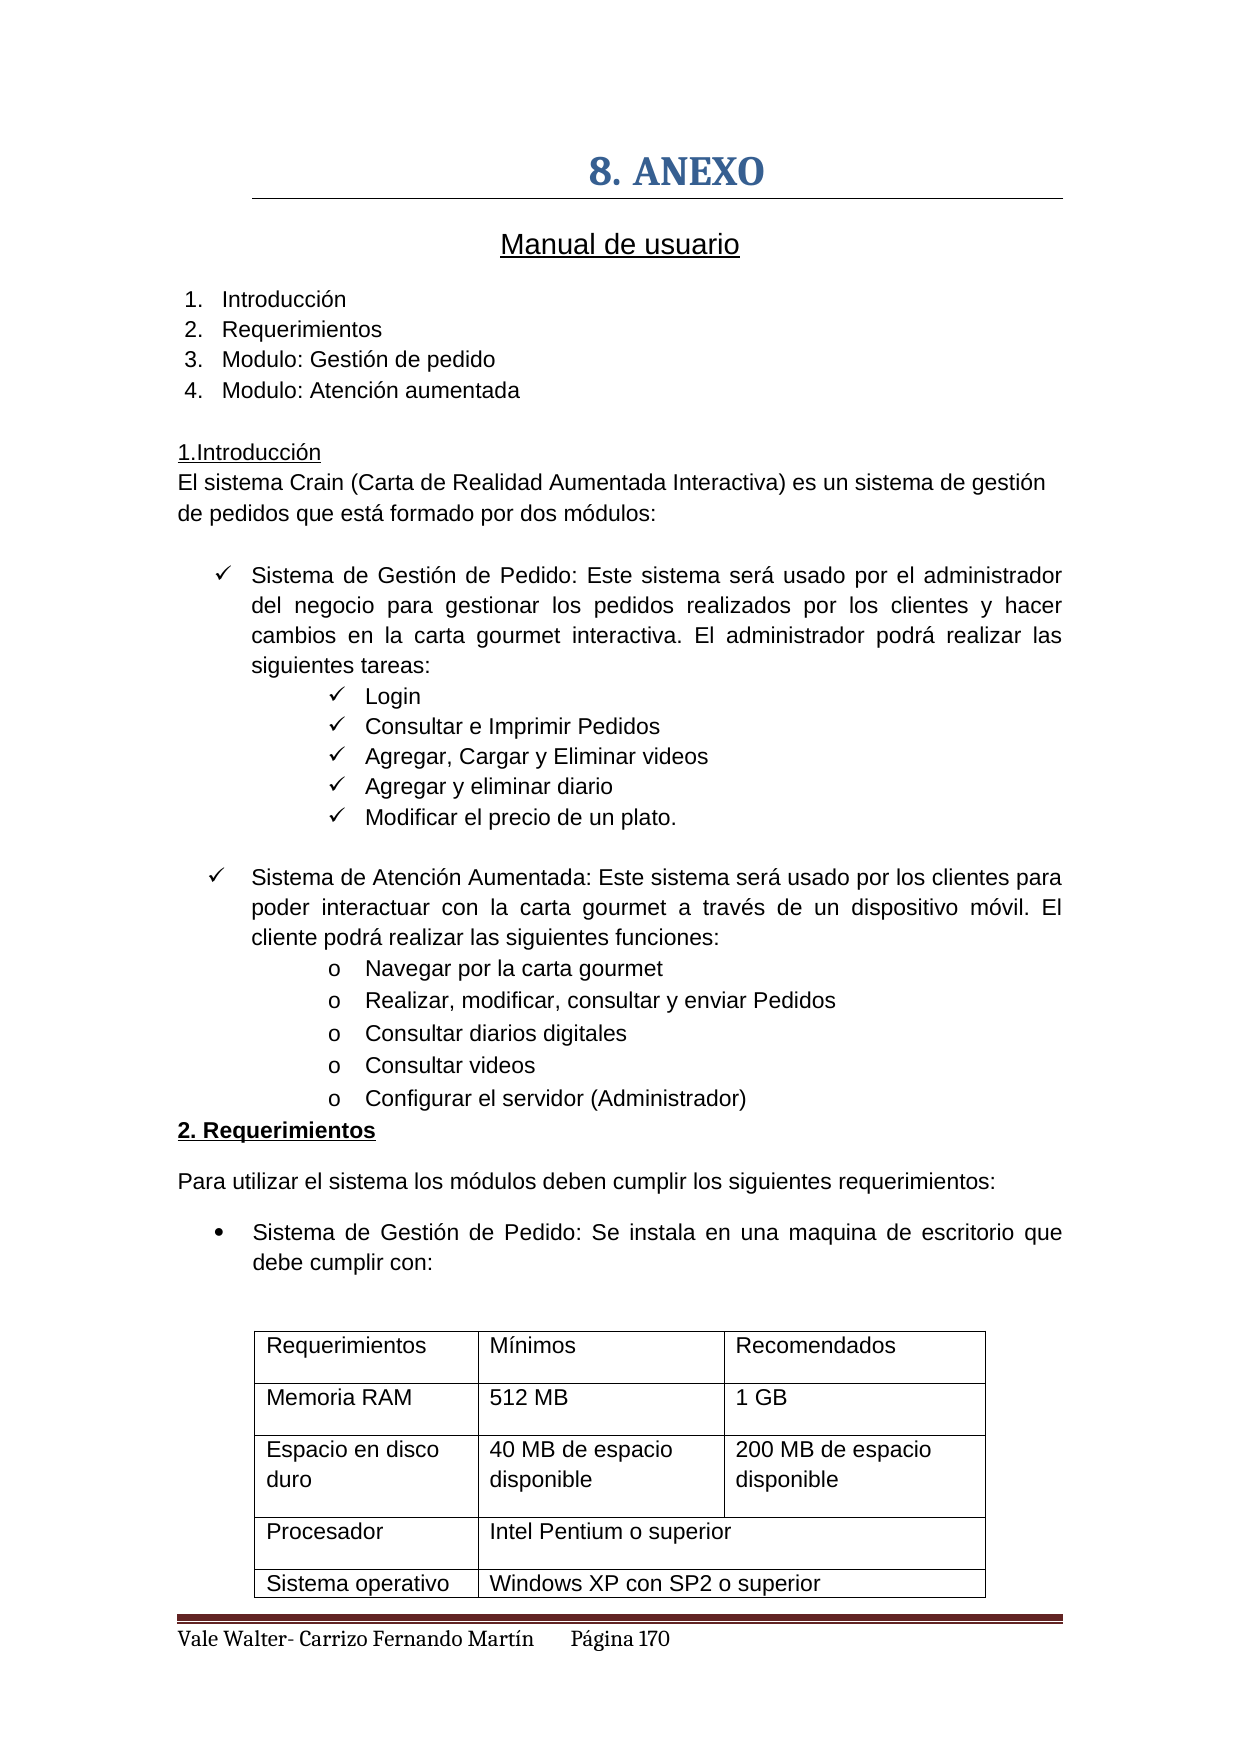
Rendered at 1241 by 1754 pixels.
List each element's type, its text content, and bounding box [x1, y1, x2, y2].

list Sistema de Gestión de Pedido: Se instala en una maquina de escritorio que debe cumplir con: [215, 1219, 1063, 1276]
list Modulo: Atención aumentada [184, 377, 1063, 403]
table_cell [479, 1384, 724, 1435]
text El sistema Crain (Carta de Realidad Aumentada Interactiva) es un sistema de gestión de pedidos que está formado por dos módulos: [177, 469, 1063, 526]
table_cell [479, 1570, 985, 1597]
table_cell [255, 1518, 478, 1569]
text 2. Requerimientos [177, 1117, 1063, 1143]
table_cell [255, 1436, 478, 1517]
list Sistema de Gestión de Pedido: Este sistema será usado por el administrador del negocio para gestionar los pedidos realizados por los clientes y hacer cambios en la carta gourmet interactiva. El administrador podrá realizar las siguientes tareas: [213, 562, 1063, 679]
list Modificar el precio de un plato. [327, 803, 1063, 830]
list Requerimientos [184, 316, 1063, 343]
list Consultar videos [327, 1052, 1063, 1080]
text 1.Introducción [177, 439, 1063, 465]
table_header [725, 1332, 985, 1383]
text Para utilizar el sistema los módulos deben cumplir los siguientes requerimientos: [177, 1168, 1063, 1194]
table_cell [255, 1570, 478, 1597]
list Realizar, modificar, consultar y enviar Pedidos [327, 987, 1063, 1015]
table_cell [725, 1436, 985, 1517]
list Agregar, Cargar y Eliminar videos [327, 743, 1063, 769]
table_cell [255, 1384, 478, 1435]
list Sistema de Atención Aumentada: Este sistema será usado por los clientes para poder interactuar con la carta gourmet a través de un dispositivo móvil. El cliente podrá realizar las siguientes funciones: [207, 864, 1063, 951]
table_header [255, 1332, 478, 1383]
list Agregar y eliminar diario [327, 773, 1063, 800]
list Configurar el servidor (Administrador) [327, 1084, 1063, 1113]
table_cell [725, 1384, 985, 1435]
list ANEXO [252, 148, 1063, 198]
list Navegar por la carta gourmet [327, 954, 1063, 983]
text Manual de usuario [177, 227, 1063, 260]
list Introducción [184, 286, 1063, 312]
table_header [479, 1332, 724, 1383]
list Consultar diarios digitales [327, 1019, 1063, 1048]
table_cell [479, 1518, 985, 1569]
list Login [327, 683, 1063, 709]
list Modulo: Gestión de pedido [184, 346, 1063, 373]
list Consultar e Imprimir Pedidos [327, 713, 1063, 739]
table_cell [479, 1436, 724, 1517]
